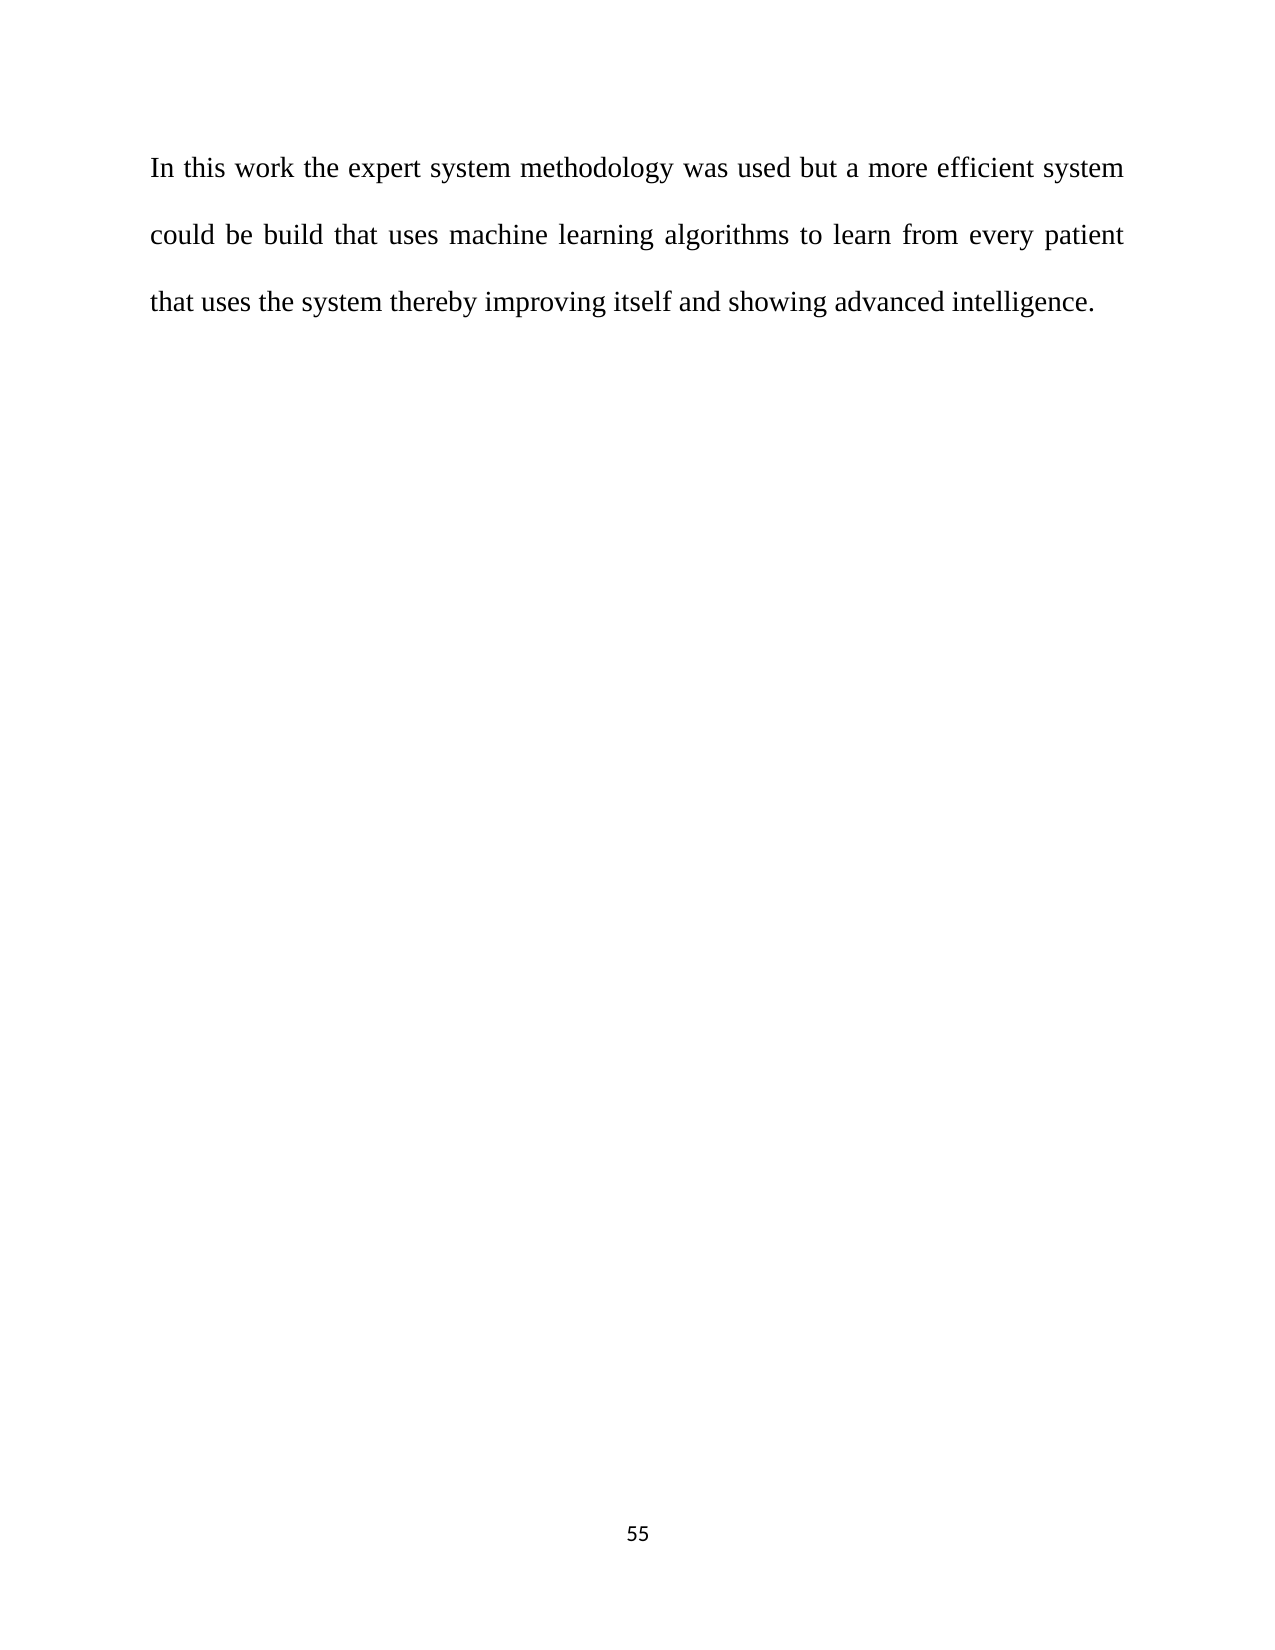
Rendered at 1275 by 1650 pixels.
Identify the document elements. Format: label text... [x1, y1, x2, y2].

text In this work the expert system methodology was used but a more efficient system could be build that uses machine learning algorithms to learn from every patient that uses the system thereby improving itself and showing advanced intelligence. [150, 150, 1125, 318]
